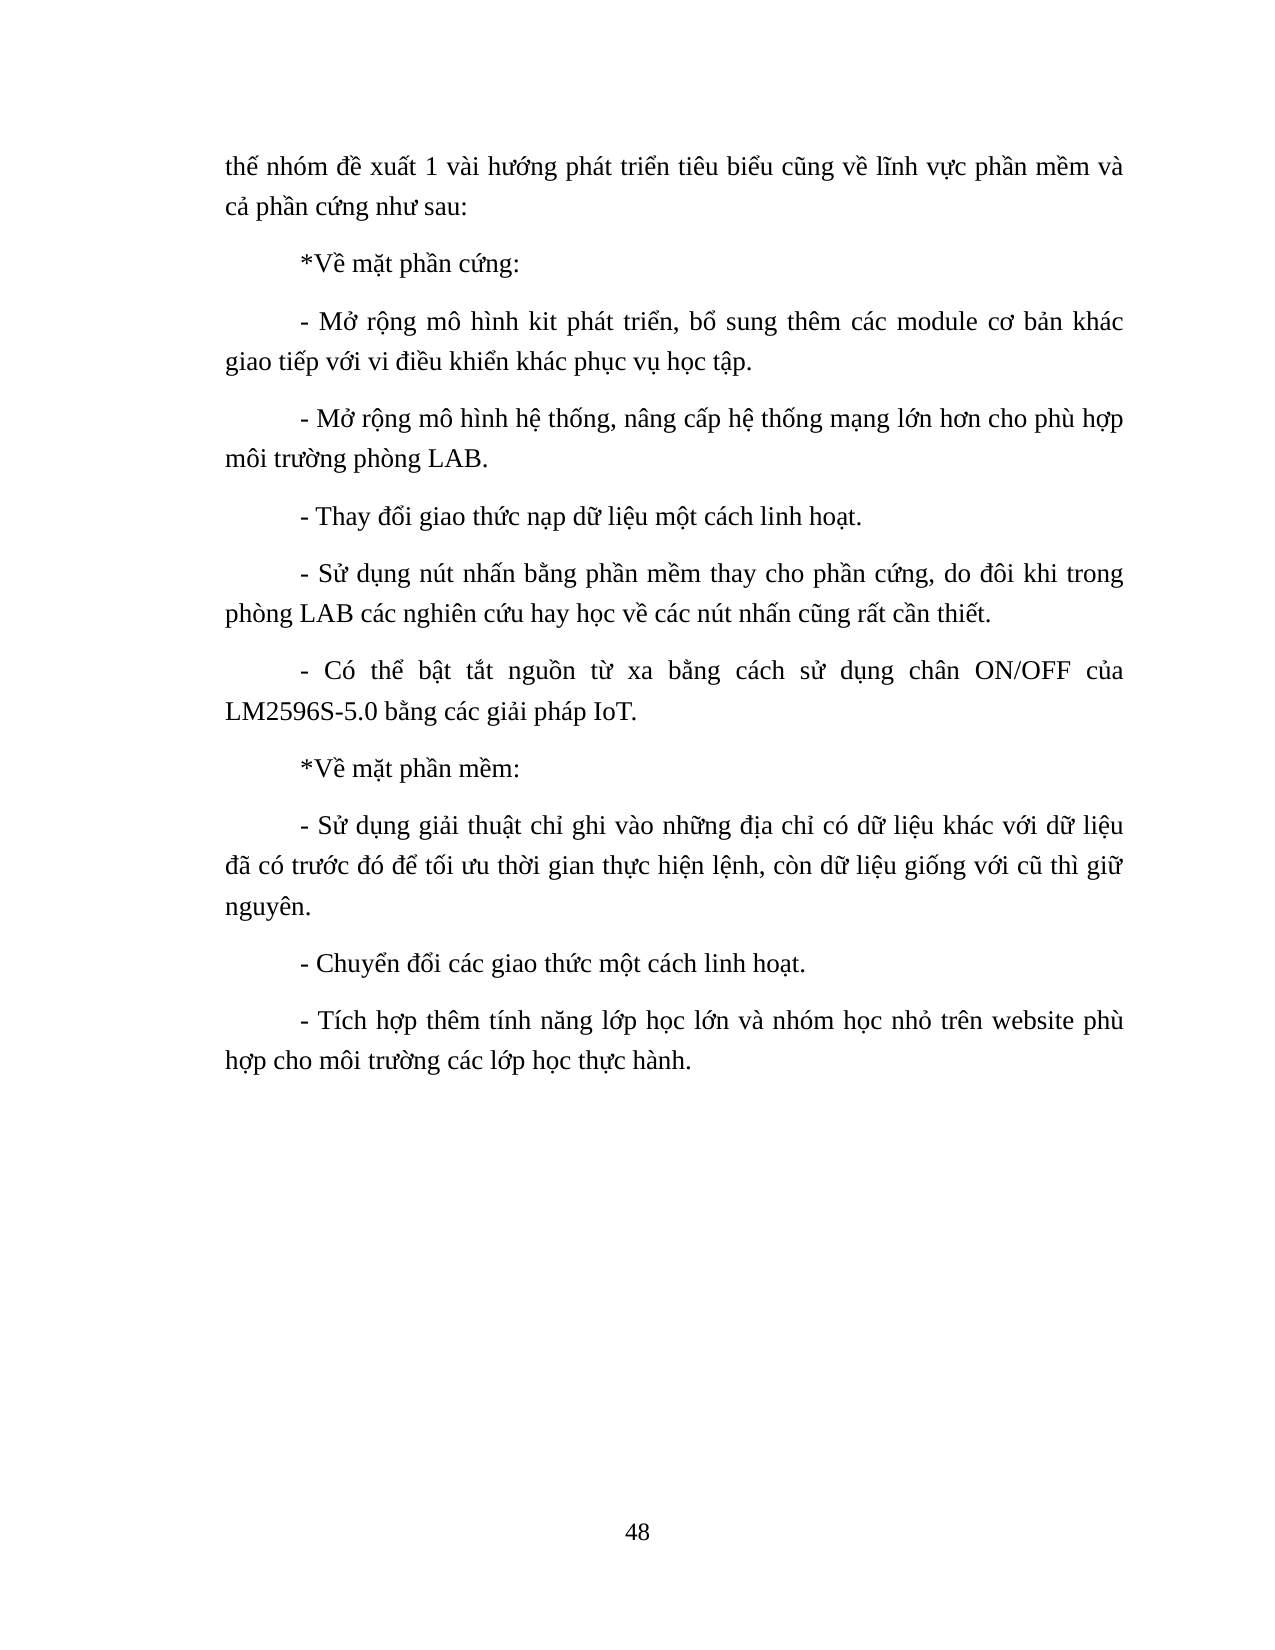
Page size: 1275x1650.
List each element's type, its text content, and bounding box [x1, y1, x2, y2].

text - Chuyển đổi các giao thức một cách linh hoạt. [225, 947, 1125, 978]
text *Về mặt phần mềm: [225, 752, 1125, 783]
text - Sử dụng giải thuật chỉ ghi vào những địa chỉ có dữ liệu khác với dữ liệu đã có trước đó để tối ưu thời gian thực hiện lệnh, còn dữ liệu giống với cũ thì giữ nguyên. [225, 809, 1125, 921]
text - Thay đổi giao thức nạp dữ liệu một cách linh hoạt. [225, 499, 1125, 531]
text - Mở rộng mô hình hệ thống, nâng cấp hệ thống mạng lớn hơn cho phù hợp môi trường phòng LAB. [225, 402, 1125, 474]
text - Có thể bật tắt nguồn từ xa bằng cách sử dụng chân ON/OFF của LM2596S-5.0 bằng các giải pháp IoT. [225, 654, 1125, 726]
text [225, 150, 1125, 222]
text *Về mặt phần cứng: [225, 247, 1125, 279]
text - Sử dụng nút nhấn bằng phần mềm thay cho phần cứng, do đôi khi trong phòng LAB các nghiên cứu hay học về các nút nhấn cũng rất cần thiết. [225, 557, 1125, 628]
text - Mở rộng mô hình kit phát triển, bổ sung thêm các module cơ bản khác giao tiếp với vi điều khiển khác phục vụ học tập. [225, 304, 1125, 376]
text - Tích hợp thêm tính năng lớp học lớn và nhóm học nhỏ trên website phù hợp cho môi trường các lớp học thực hành. [225, 1004, 1125, 1075]
